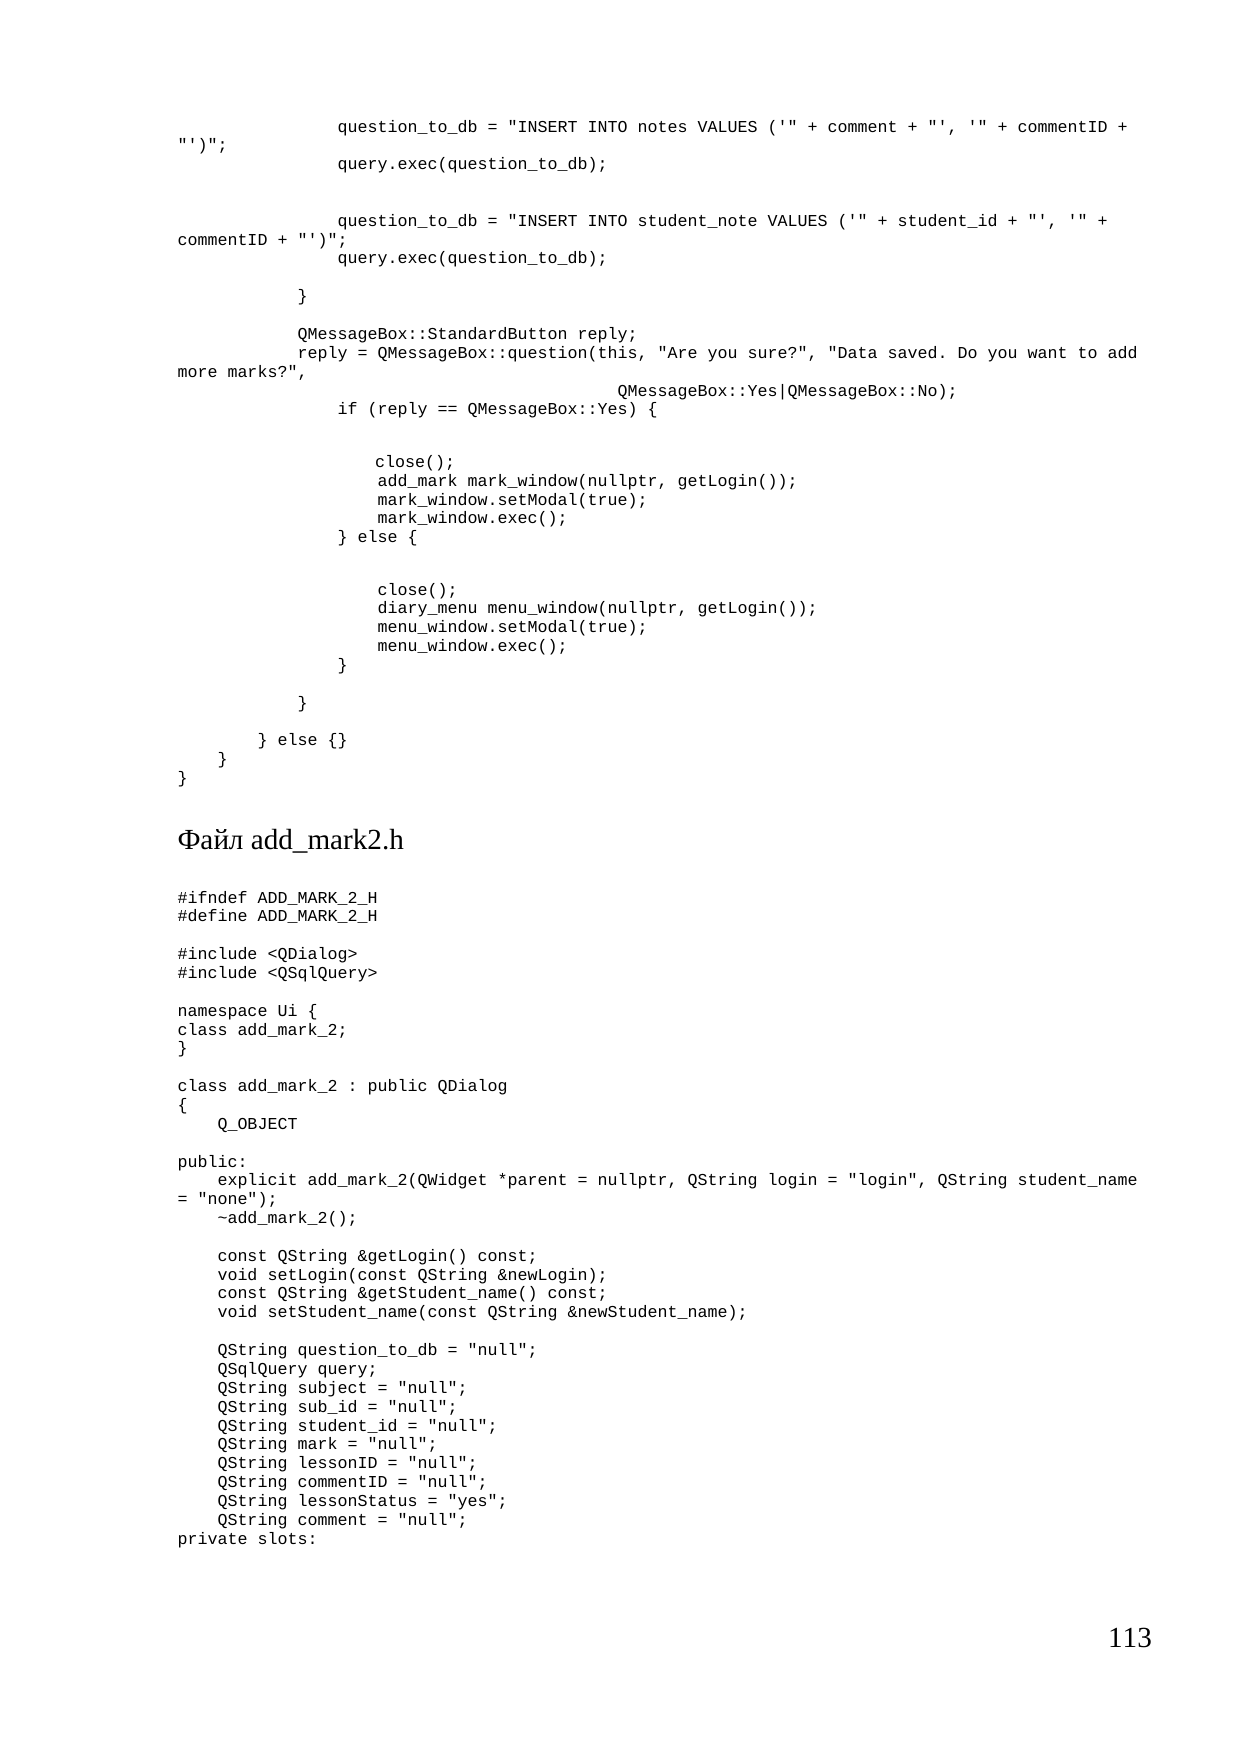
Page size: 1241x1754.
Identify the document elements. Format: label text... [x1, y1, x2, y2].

text query.exec(question_to_db); [177, 156, 1152, 175]
text private slots: [177, 1530, 1152, 1549]
text namespace Ui { [177, 1002, 1152, 1021]
text { [177, 1097, 1152, 1115]
text } [177, 288, 1152, 307]
text mark_window.setModal(true); [177, 491, 1152, 510]
text QString commentID = "null"; [177, 1474, 1152, 1492]
text menu_window.exec(); [177, 638, 1152, 657]
text } [177, 770, 1152, 788]
text diary_menu menu_window(nullptr, getLogin()); [177, 600, 1152, 619]
text QMessageBox::StandardButton reply; [177, 326, 1152, 344]
text QString sub_id = "null"; [177, 1398, 1152, 1417]
text #include <QDialog> [177, 946, 1152, 964]
text QString subject = "null"; [177, 1379, 1152, 1398]
text #define ADD_MARK_2_H [177, 908, 1152, 927]
text if (reply == QMessageBox::Yes) { [177, 401, 1152, 420]
text ~add_mark_2(); [177, 1210, 1152, 1228]
text const QString &getLogin() const; [177, 1247, 1152, 1266]
text } [177, 1040, 1152, 1059]
text Файл add_mark2.h [177, 822, 1152, 856]
text public: [177, 1153, 1152, 1172]
text explicit add_mark_2(QWidget *parent = nullptr, QString login = "login", QString student_name = "none"); [177, 1172, 1152, 1210]
text query.exec(question_to_db); [177, 250, 1152, 269]
text QString comment = "null"; [177, 1511, 1152, 1530]
text #ifndef ADD_MARK_2_H [177, 889, 1152, 908]
text question_to_db = "INSERT INTO student_note VALUES ('" + student_id + "', '" + commentID + "')"; [177, 212, 1152, 250]
text QSqlQuery query; [177, 1361, 1152, 1379]
text Q_OBJECT [177, 1115, 1152, 1134]
text class add_mark_2; [177, 1021, 1152, 1040]
text close(); [325, 453, 1152, 472]
text class add_mark_2 : public QDialog [177, 1078, 1152, 1097]
text QString lessonID = "null"; [177, 1455, 1152, 1474]
text QString question_to_db = "null"; [177, 1342, 1152, 1361]
text void setStudent_name(const QString &newStudent_name); [177, 1304, 1152, 1323]
text close(); [177, 581, 1152, 600]
text } [177, 657, 1152, 675]
text } [177, 694, 1152, 713]
text const QString &getStudent_name() const; [177, 1285, 1152, 1304]
text menu_window.setModal(true); [177, 619, 1152, 638]
text QMessageBox::Yes|QMessageBox::No); [177, 382, 1152, 401]
text question_to_db = "INSERT INTO notes VALUES ('" + comment + "', '" + commentID + "')"; [177, 118, 1152, 156]
text #include <QSqlQuery> [177, 964, 1152, 983]
text QString lessonStatus = "yes"; [177, 1492, 1152, 1511]
text QString mark = "null"; [177, 1436, 1152, 1455]
text void setLogin(const QString &newLogin); [177, 1266, 1152, 1285]
text mark_window.exec(); [177, 510, 1152, 529]
text add_mark mark_window(nullptr, getLogin()); [177, 472, 1152, 491]
text } else { [177, 529, 1152, 548]
text } [177, 751, 1152, 770]
text QString student_id = "null"; [177, 1417, 1152, 1436]
text } else {} [177, 732, 1152, 751]
text reply = QMessageBox::question(this, "Are you sure?", "Data saved. Do you want to add more marks?", [177, 344, 1152, 382]
